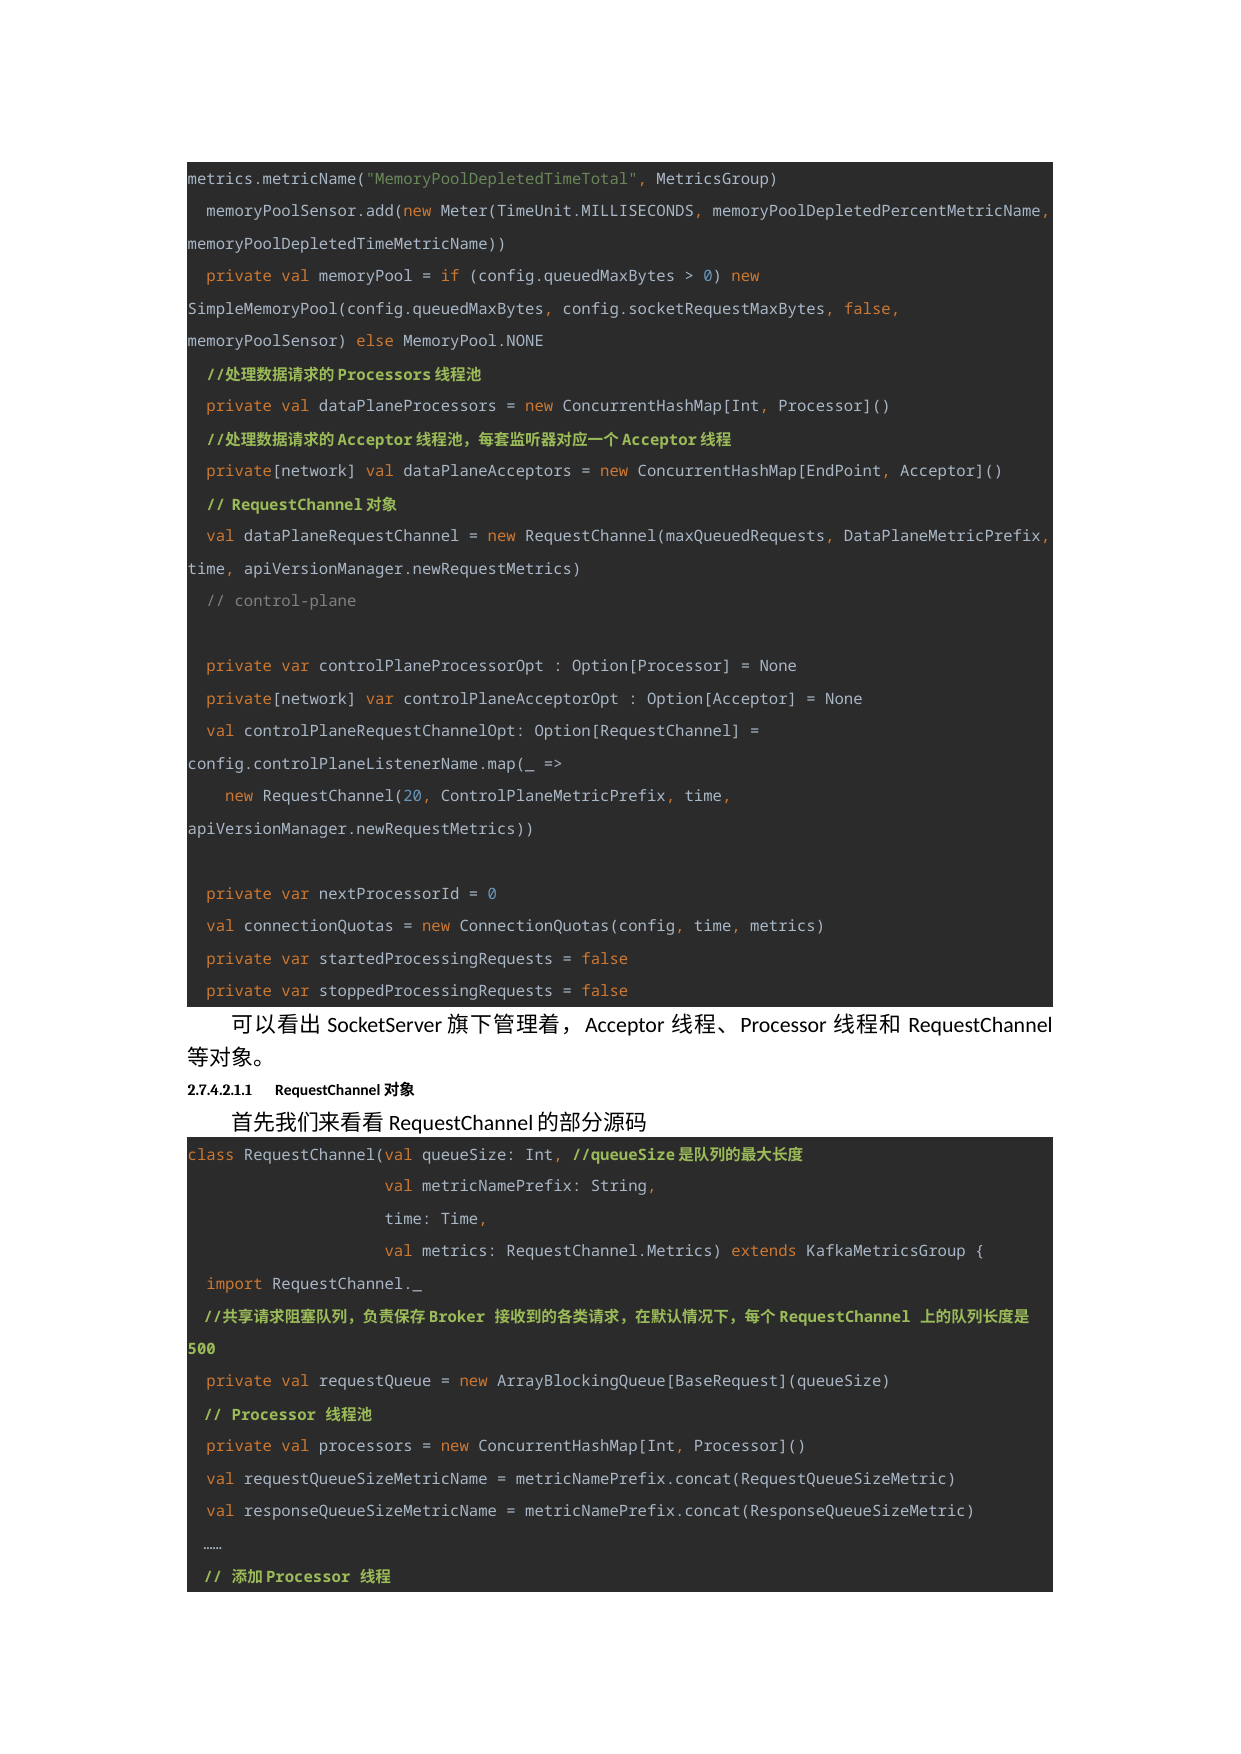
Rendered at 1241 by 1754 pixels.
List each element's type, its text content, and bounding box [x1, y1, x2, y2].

text 可以看出SocketServer旗下管理着，Acceptor 线程、Processor 线程和 RequestChannel等对象。 [187, 1007, 1053, 1072]
text // 添加Processor 线程 [187, 1559, 1053, 1592]
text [187, 162, 1053, 422]
text RequestChannel对象 [187, 1072, 1053, 1104]
text …… [187, 1527, 1053, 1559]
text //处理数据请求的Acceptor线程池，每套监听器对应一个Acceptor线程 private[network] val dataPlaneAcceptors = new ConcurrentHashMap[EndPoint, Acceptor]() [187, 422, 1053, 487]
text private var controlPlaneProcessorOpt : Option[Processor] = None private[network] var controlPlaneAcceptorOpt : Option[Acceptor] = None val controlPlaneRequestChannelOpt: Option[RequestChannel] = config.controlPlaneListenerName.map(_ => new RequestChannel(20, ControlPlaneMetricPrefix, time, apiVersionManager.newRequestMetrics)) private var nextProcessorId = 0 val connectionQuotas = new ConnectionQuotas(config, time, metrics) private var startedProcessingRequests = false private var stoppedProcessingRequests = false [187, 617, 1053, 1007]
text 首先我们来看看RequestChannel的部分源码 [231, 1104, 1053, 1137]
text //共享请求阻塞队列，负责保存 Broker 接收到的各类请求，在默认情况下，每个 RequestChannel 上的队列长度是 500 private val requestQueue = new ArrayBlockingQueue[BaseRequest](queueSize) [187, 1299, 1053, 1397]
text val dataPlaneRequestChannel = new RequestChannel(maxQueuedRequests, DataPlaneMetricPrefix, time, apiVersionManager.newRequestMetrics) // control-plane [187, 519, 1053, 617]
text // Processor 线程池 private val processors = new ConcurrentHashMap[Int, Processor]() val requestQueueSizeMetricName = metricNamePrefix.concat(RequestQueueSizeMetric) val responseQueueSizeMetricName = metricNamePrefix.concat(ResponseQueueSizeMetric) [187, 1397, 1053, 1527]
text class RequestChannel(val queueSize: Int, //queueSize是队列的最大长度 val metricNamePrefix: String, time: Time, val metrics: RequestChannel.Metrics) extends KafkaMetricsGroup { import RequestChannel._ [187, 1137, 1053, 1299]
text // RequestChannel对象 [187, 487, 1053, 519]
